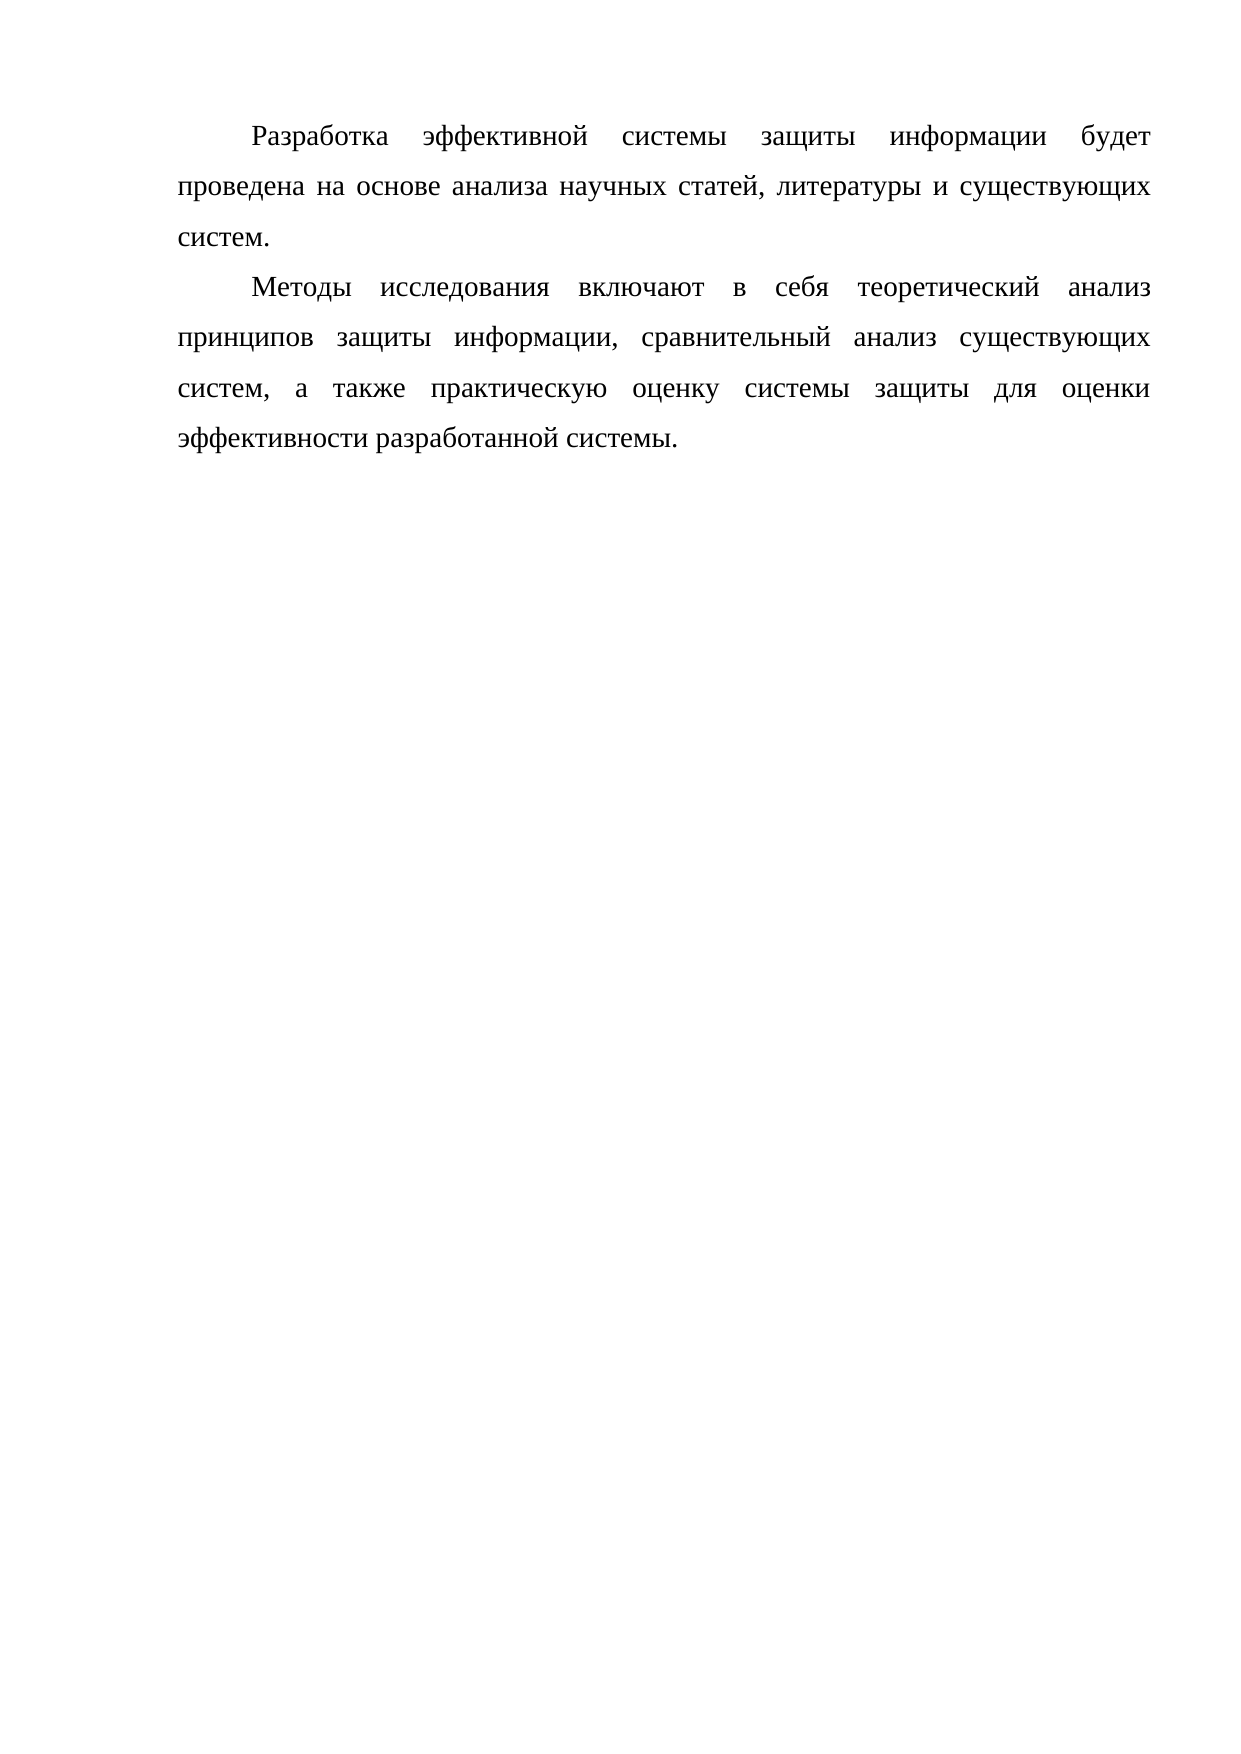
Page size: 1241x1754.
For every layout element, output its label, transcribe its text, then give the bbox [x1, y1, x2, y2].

text Методы исследования включают в себя теоретический анализ принципов защиты информации, сравнительный анализ существующих систем, а также практическую оценку системы защиты для оценки эффективности разработанной системы. [177, 269, 1152, 453]
text Разработка эффективной системы защиты информации будет проведена на основе анализа научных статей, литературы и существующих систем. [177, 118, 1152, 252]
